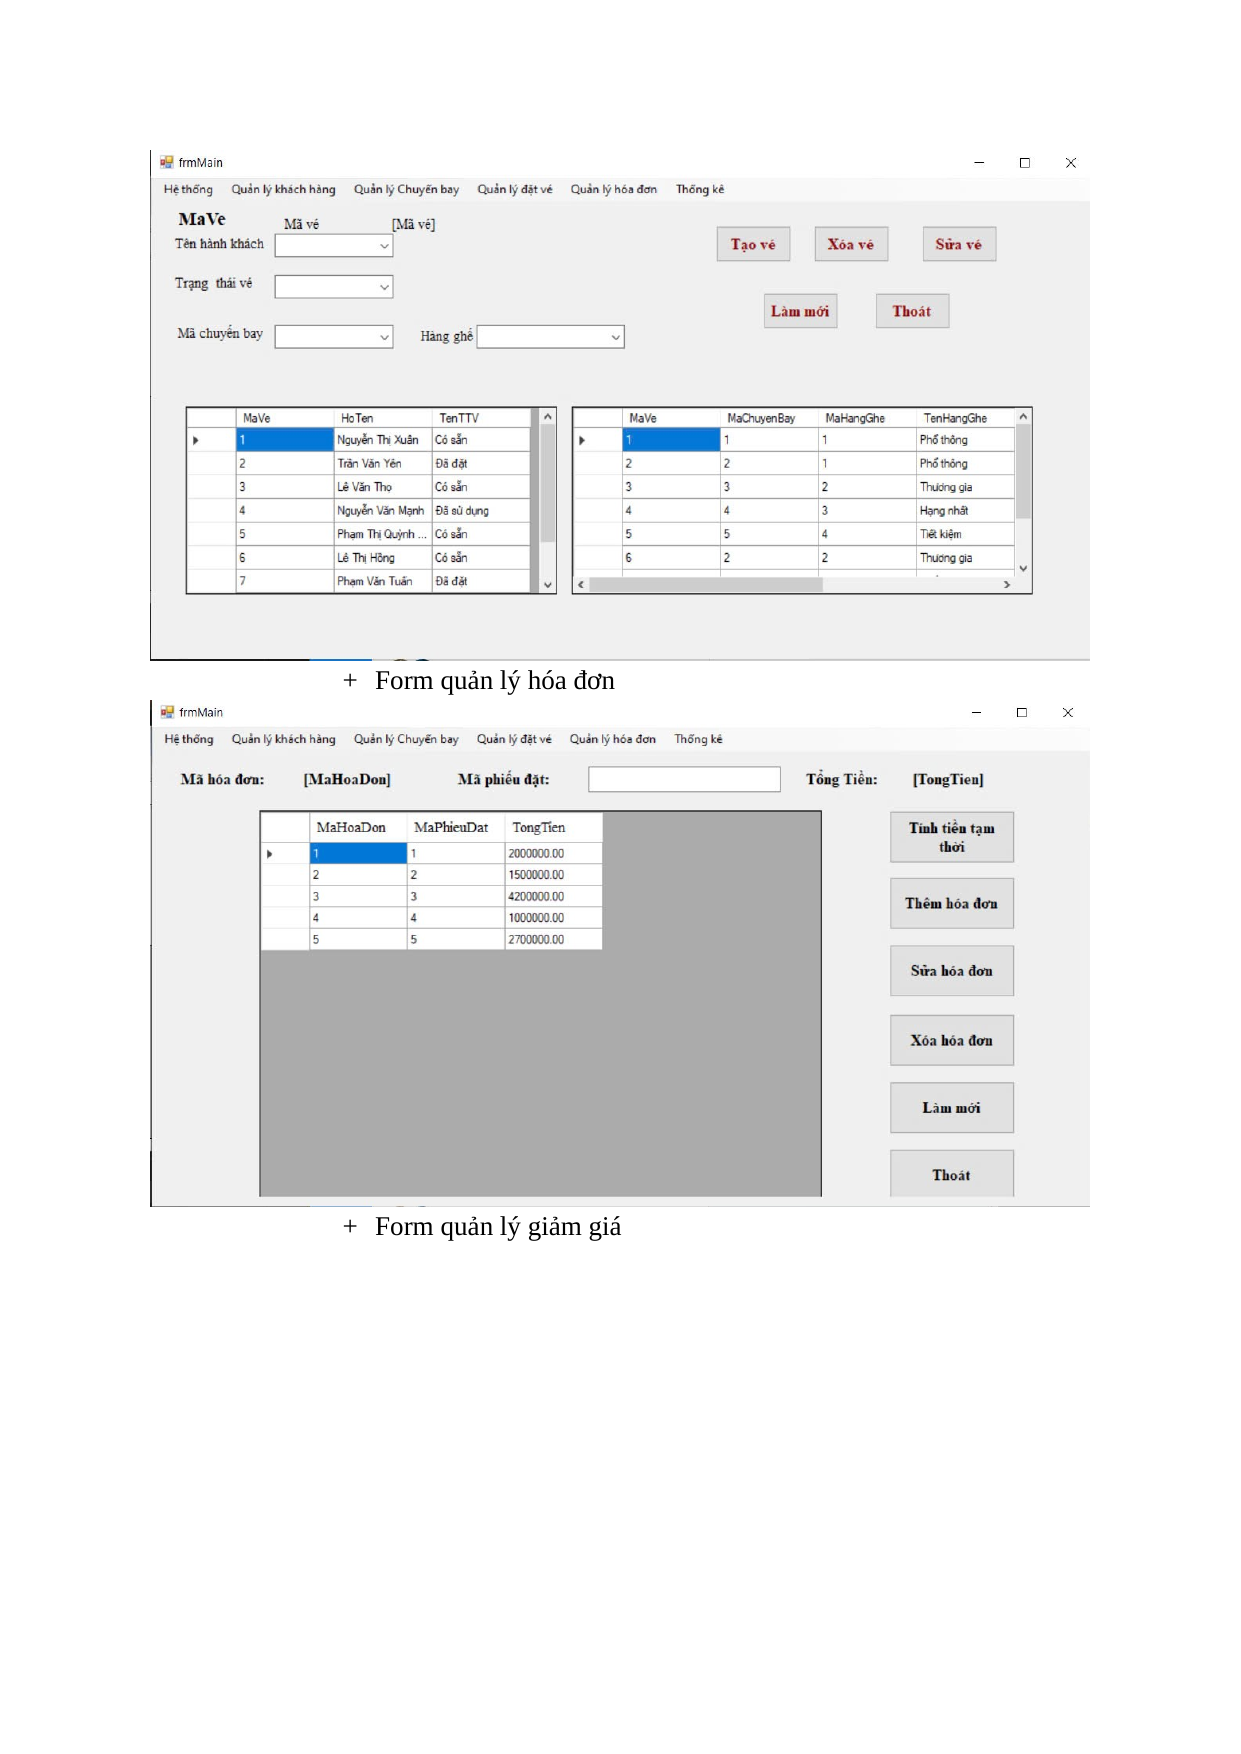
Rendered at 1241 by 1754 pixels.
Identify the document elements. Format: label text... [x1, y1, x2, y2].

picture [150, 150, 1090, 661]
list Form quản lý hóa đơn [342, 664, 1090, 695]
picture [150, 700, 1090, 1207]
list Form quản lý giảm giá [342, 1210, 1090, 1241]
